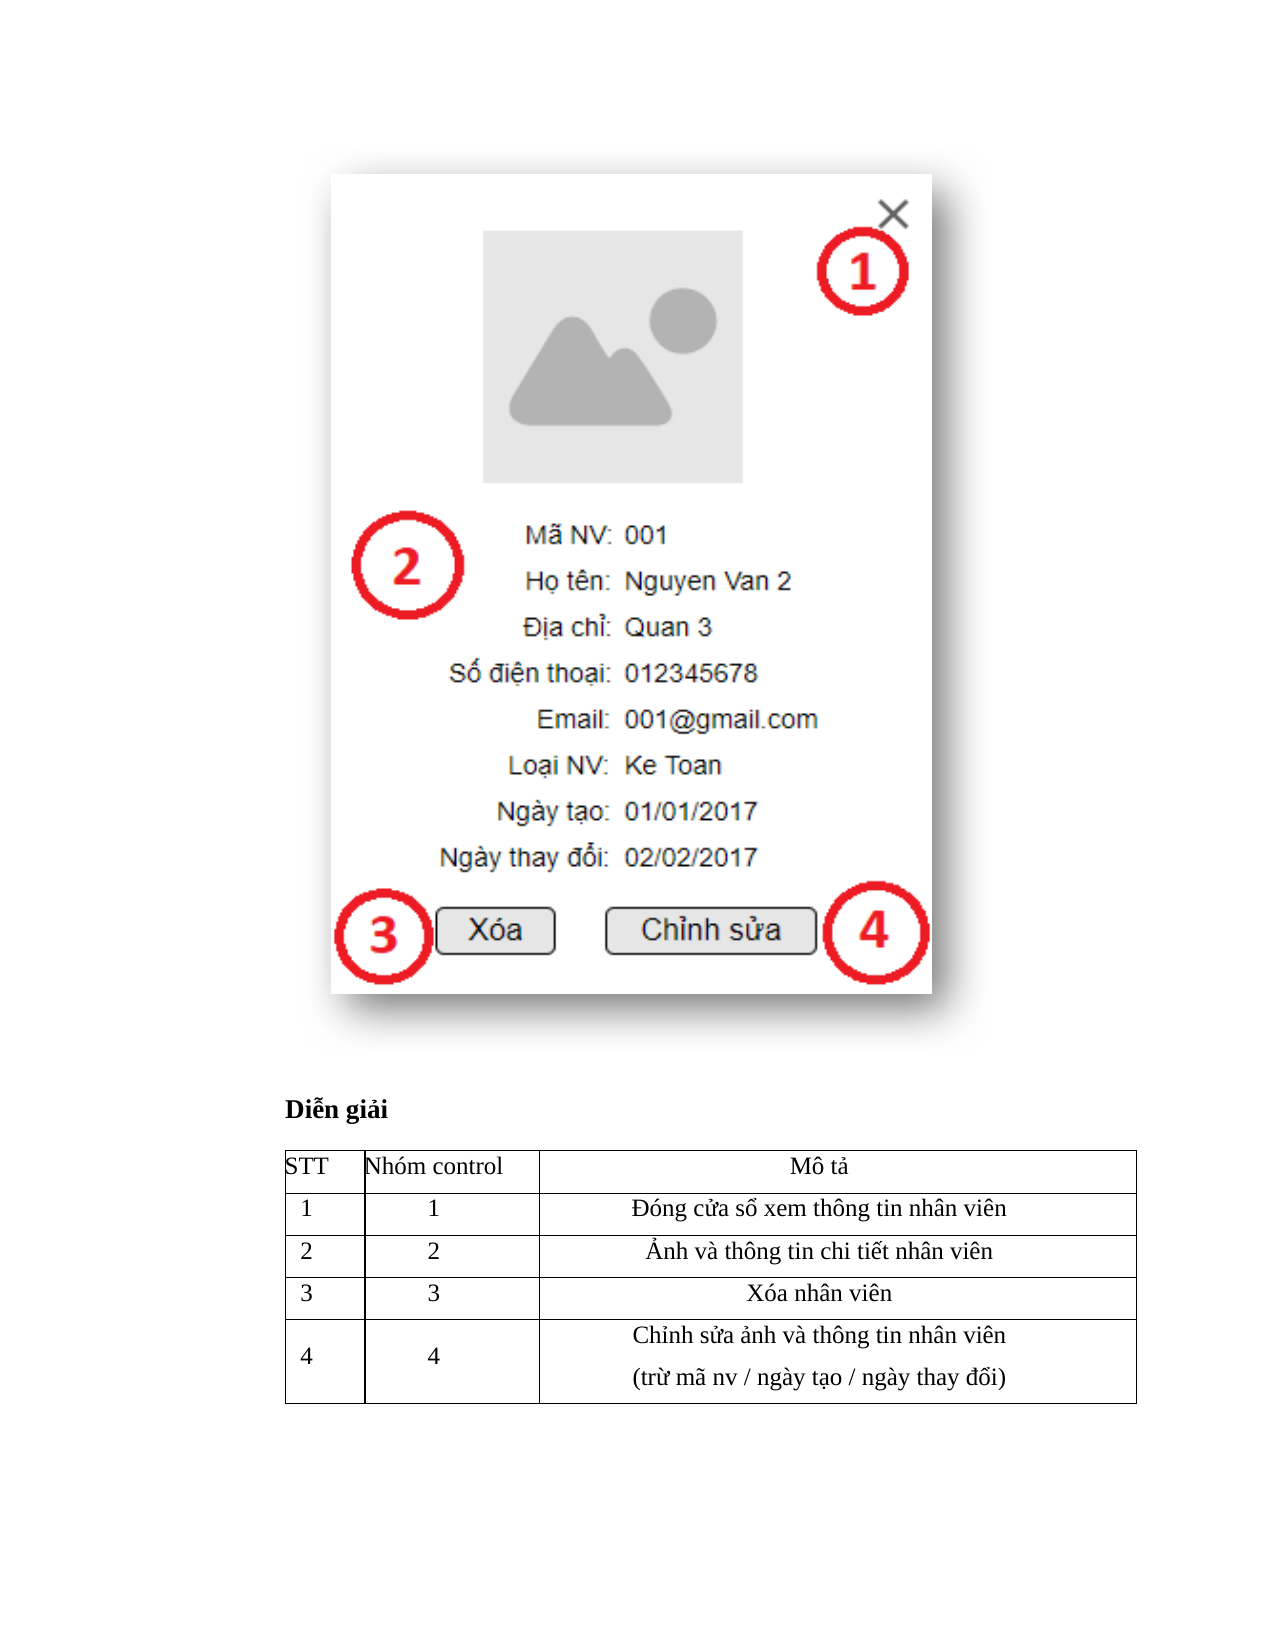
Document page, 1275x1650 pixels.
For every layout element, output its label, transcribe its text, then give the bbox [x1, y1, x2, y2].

table_cell 4 [366, 1320, 539, 1403]
table_cell 2 [366, 1236, 539, 1277]
table_cell Ảnh và thông tin chi tiết nhân viên [540, 1236, 1136, 1277]
table_cell 3 [366, 1278, 539, 1319]
picture [331, 174, 932, 994]
table_header Nhóm control [366, 1151, 539, 1192]
table_header STT [286, 1151, 364, 1192]
table_header Mô tả [540, 1151, 1136, 1192]
table_cell 1 [286, 1194, 364, 1235]
table_cell 3 [286, 1278, 364, 1319]
table_cell Đóng cửa sổ xem thông tin nhân viên [540, 1194, 1136, 1235]
table_cell Chỉnh sửa ảnh và thông tin nhân viên (trừ mã nv / ngày tạo / ngày thay đổi) [540, 1320, 1136, 1403]
list Diễn giải [285, 1093, 1125, 1125]
table_cell 1 [366, 1194, 539, 1235]
table_cell 2 [286, 1236, 364, 1277]
table_cell Xóa nhân viên [540, 1278, 1136, 1319]
table_cell 4 [286, 1320, 364, 1403]
